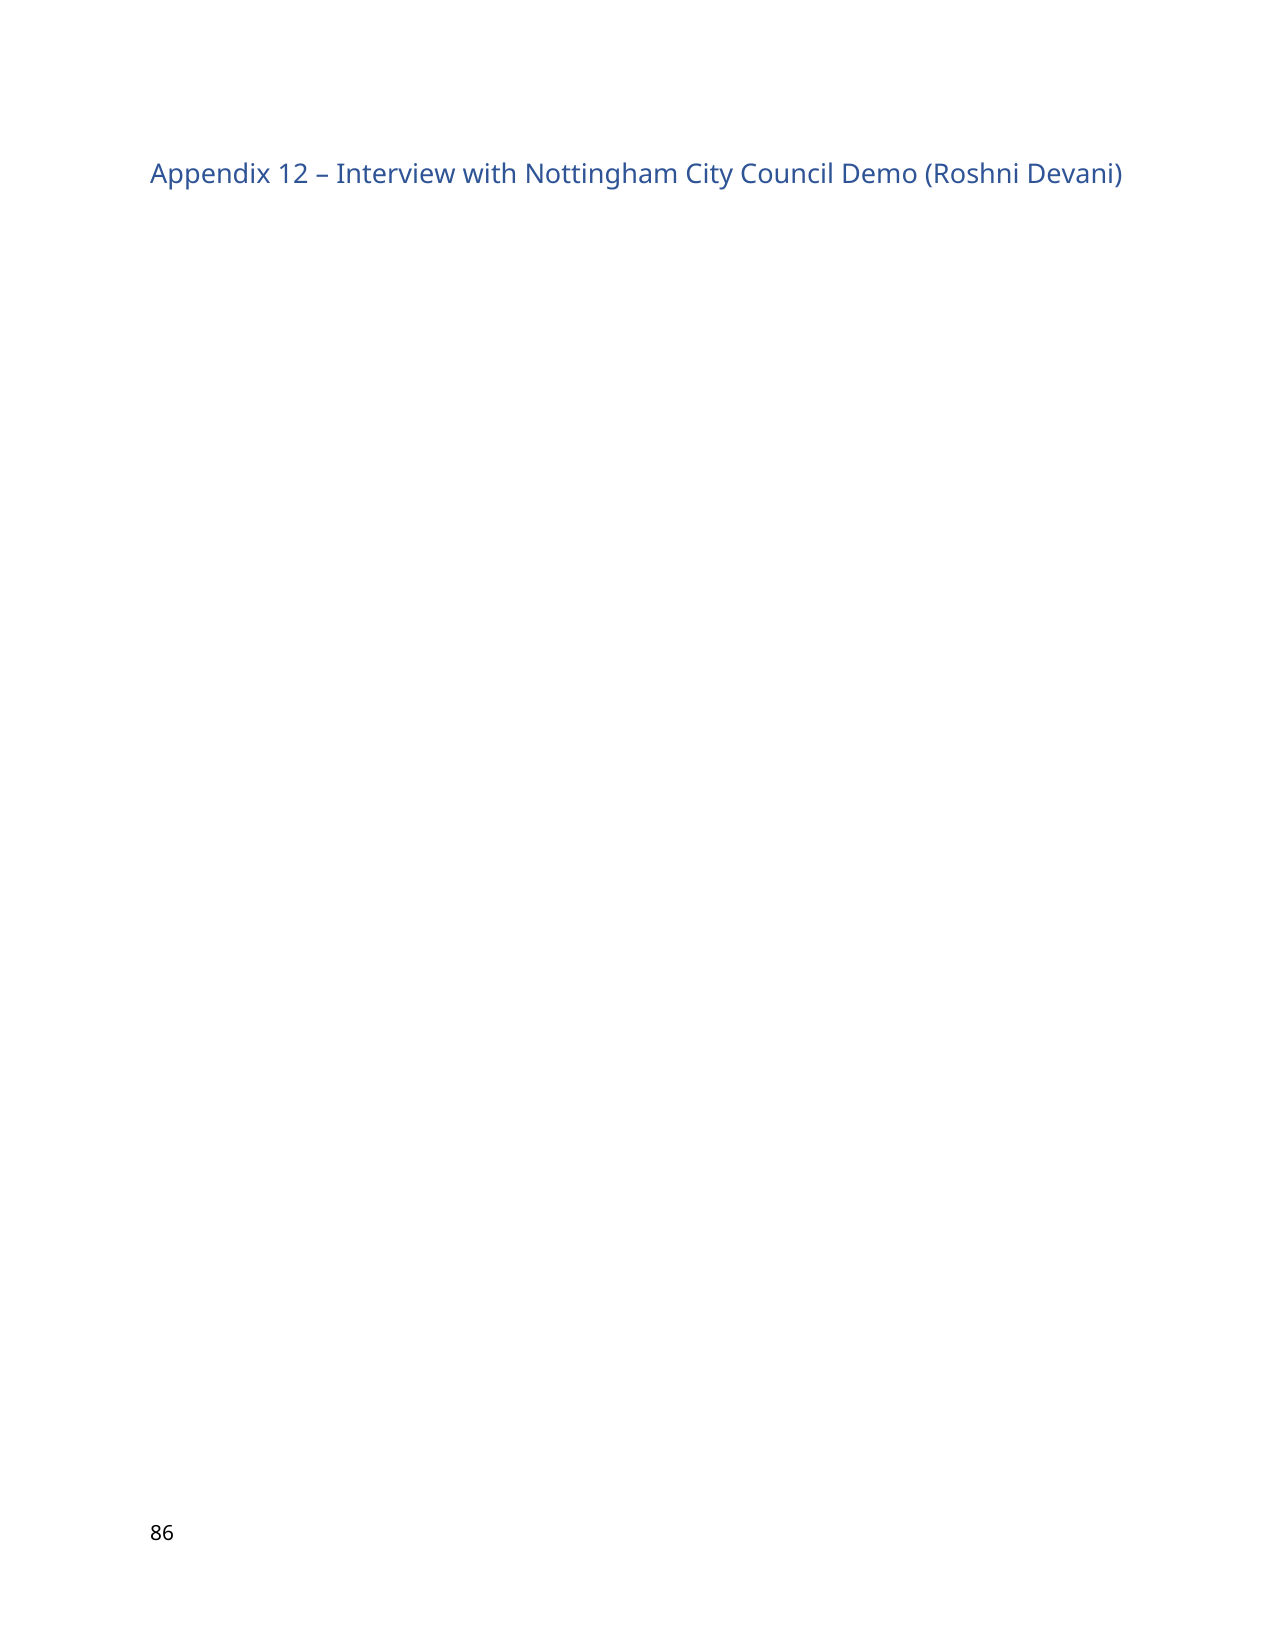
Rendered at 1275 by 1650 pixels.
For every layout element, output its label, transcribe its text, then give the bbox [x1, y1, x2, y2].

subtitle Appendix 12 – Interview with Nottingham City Council Demo (Roshni Devani) [150, 154, 1125, 191]
